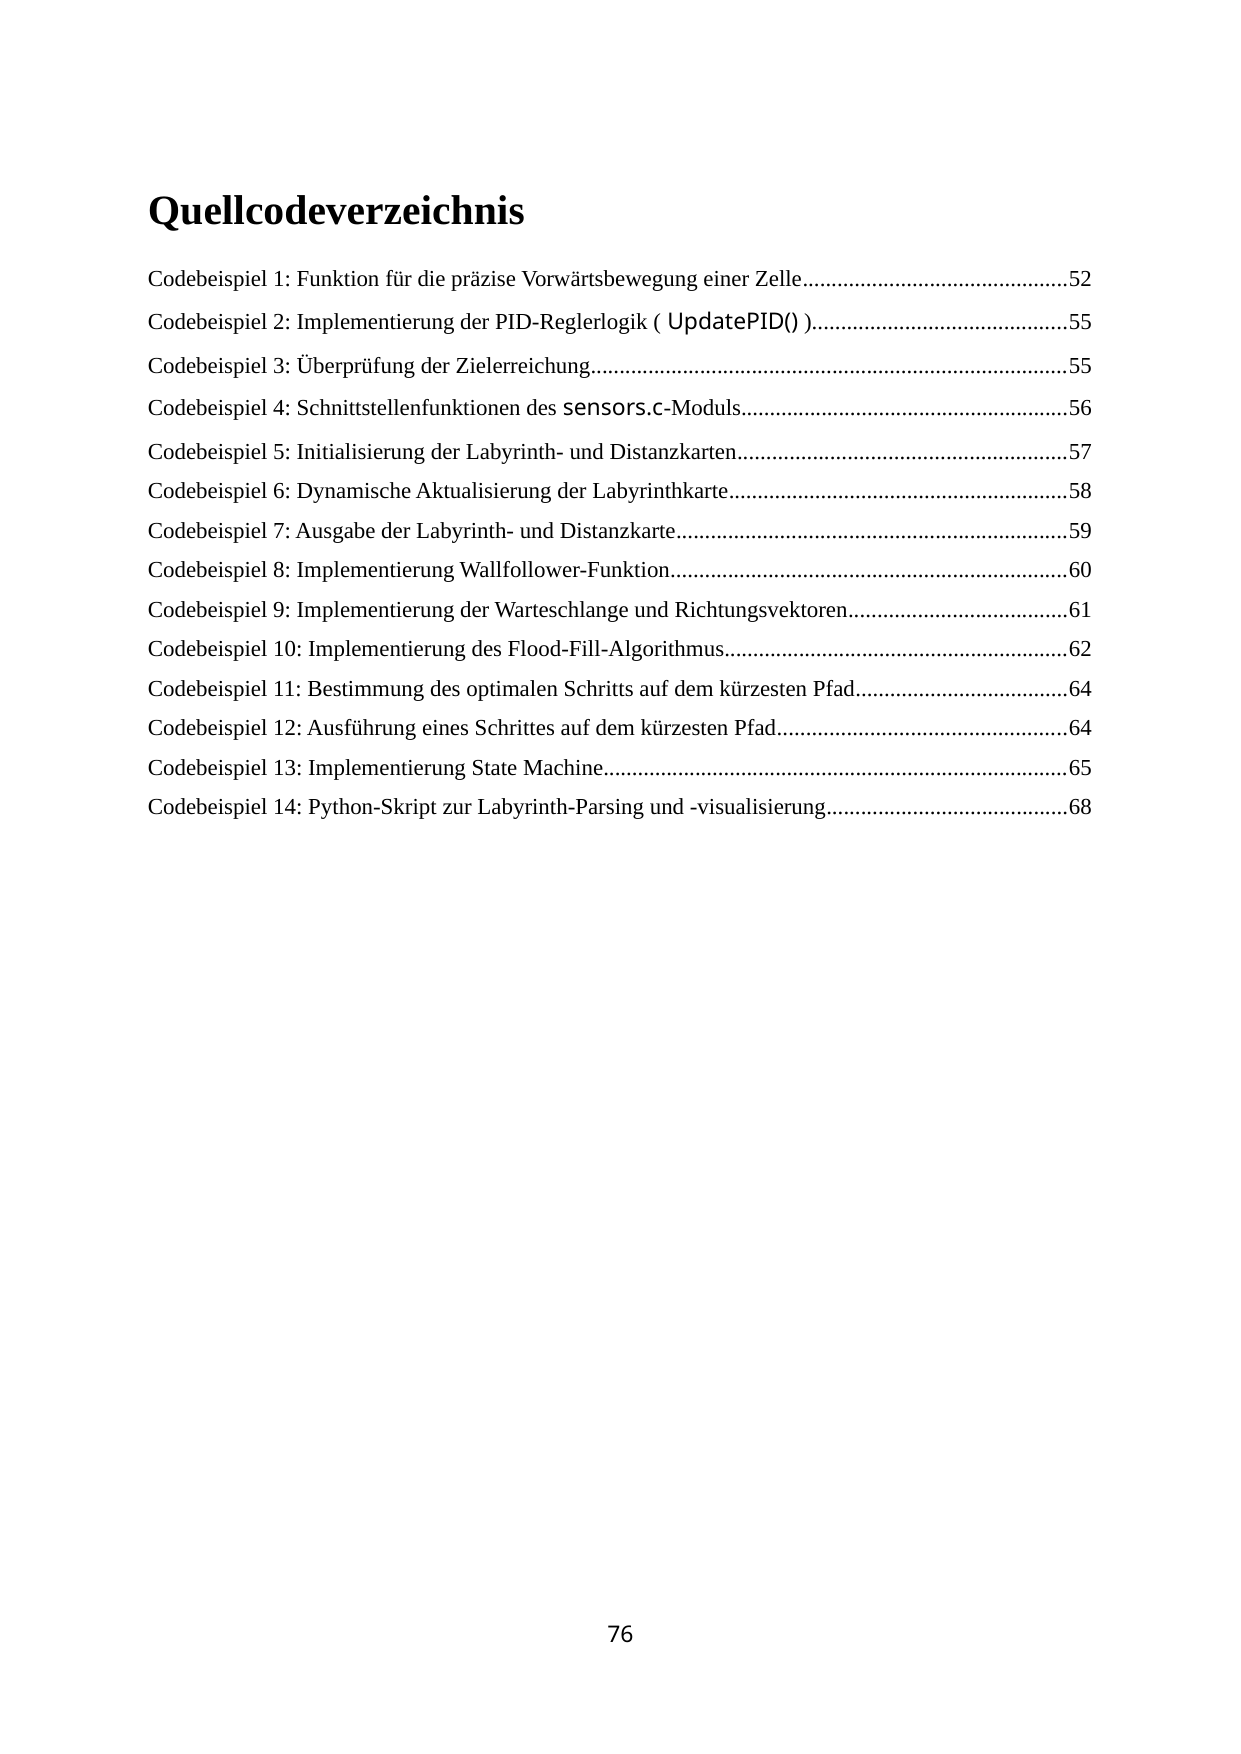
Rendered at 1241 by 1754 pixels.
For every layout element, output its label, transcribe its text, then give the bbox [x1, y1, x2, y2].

text Codebeispiel 10: Implementierung des Flood-Fill-Algorithmus 62 [148, 635, 1093, 662]
text Codebeispiel 9: Implementierung der Warteschlange und Richtungsvektoren 61 [148, 596, 1093, 622]
text Codebeispiel 5: Initialisierung der Labyrinth- und Distanzkarten 57 [148, 438, 1093, 464]
text Codebeispiel 3: Überprüfung der Zielerreichung 55 [148, 352, 1093, 378]
text Codebeispiel 1: Funktion für die präzise Vorwärtsbewegung einer Zelle 52 [148, 265, 1093, 292]
text Codebeispiel 7: Ausgabe der Labyrinth- und Distanzkarte 59 [148, 517, 1093, 543]
text Codebeispiel 13: Implementierung State Machine 65 [148, 754, 1093, 780]
text Codebeispiel 2: Implementierung der PID-Reglerlogik ( UpdatePID() ) 55 [148, 305, 1093, 336]
text Codebeispiel 11: Bestimmung des optimalen Schritts auf dem kürzesten Pfad 64 [148, 675, 1093, 701]
text Codebeispiel 12: Ausführung eines Schrittes auf dem kürzesten Pfad 64 [148, 714, 1093, 741]
subtitle Quellcodeverzeichnis [148, 185, 1093, 233]
text Codebeispiel 4: Schnittstellenfunktionen des sensors.c-Moduls 56 [148, 391, 1093, 422]
text Codebeispiel 6: Dynamische Aktualisierung der Labyrinthkarte 58 [148, 477, 1093, 504]
text Codebeispiel 14: Python-Skript zur Labyrinth-Parsing und -visualisierung 68 [148, 793, 1093, 820]
text Codebeispiel 8: Implementierung Wallfollower-Funktion 60 [148, 556, 1093, 583]
